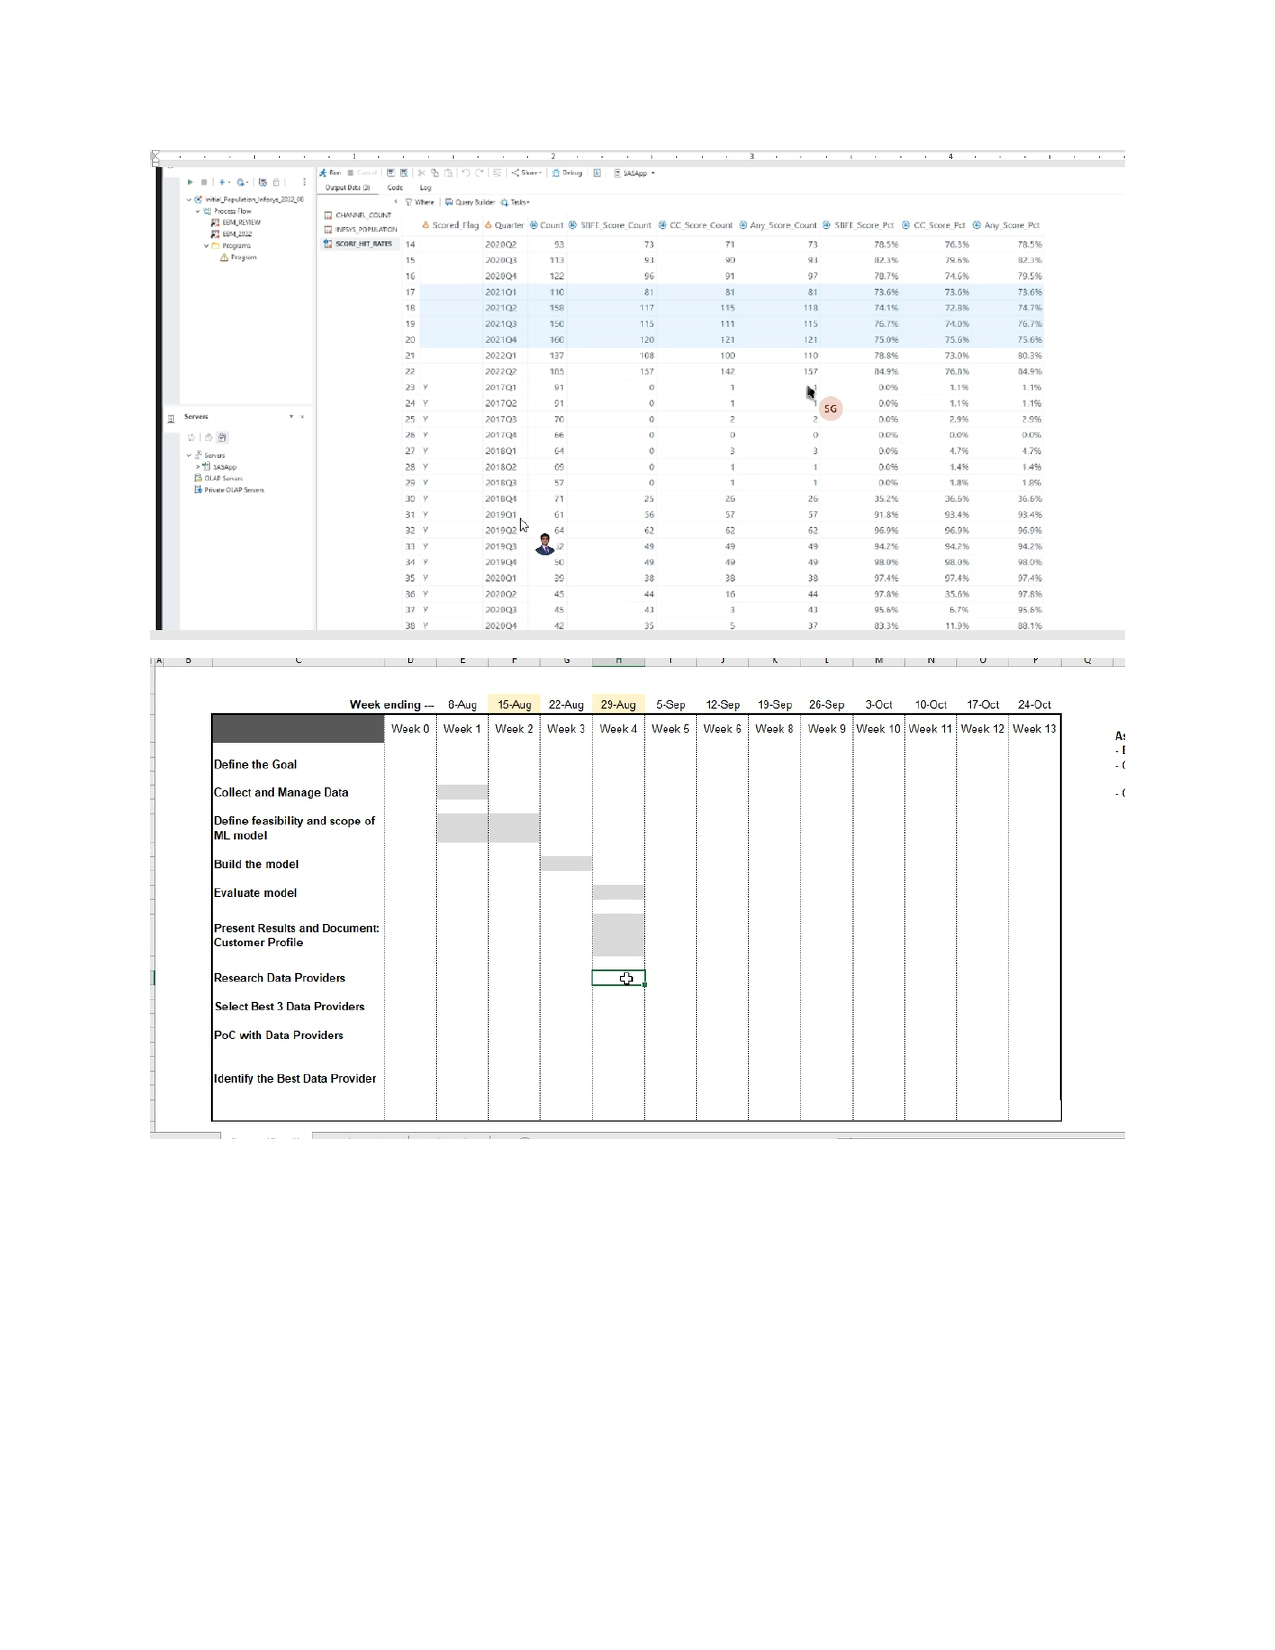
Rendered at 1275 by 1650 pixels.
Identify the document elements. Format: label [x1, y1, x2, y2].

picture [150, 658, 1125, 1139]
picture [150, 150, 1125, 640]
